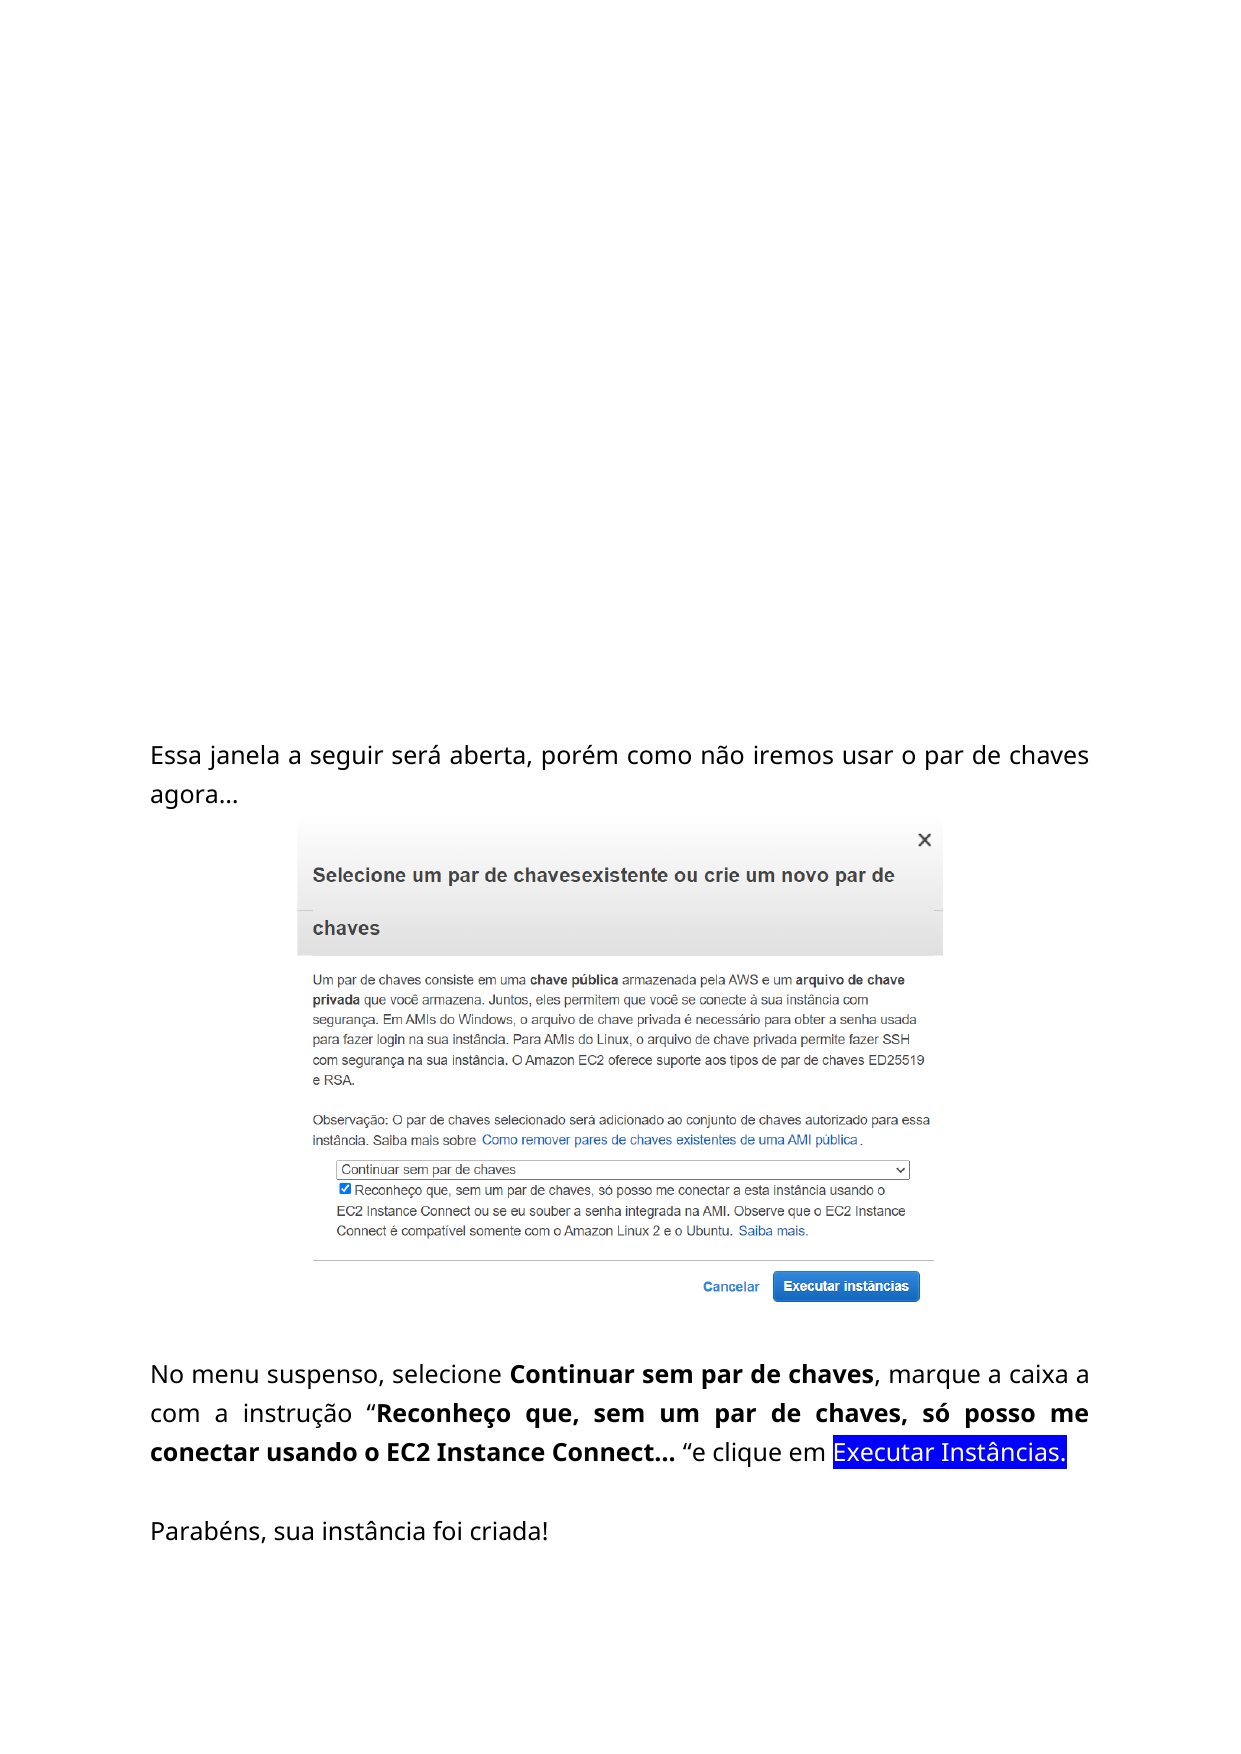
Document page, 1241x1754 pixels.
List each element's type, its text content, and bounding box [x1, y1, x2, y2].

text No menu suspenso, selecione Continuar sem par de chaves, marque a caixa a com a instrução “Reconheço que, sem um par de chaves, só posso me conectar usando o EC2 Instance Connect… “e clique em Executar Instâncias. [150, 1357, 1090, 1469]
text Essa janela a seguir será aberta, porém como não iremos usar o par de chaves agora… [150, 737, 1090, 811]
picture [297, 815, 943, 1314]
text Parabéns, sua instância foi criada! [150, 1513, 1090, 1547]
